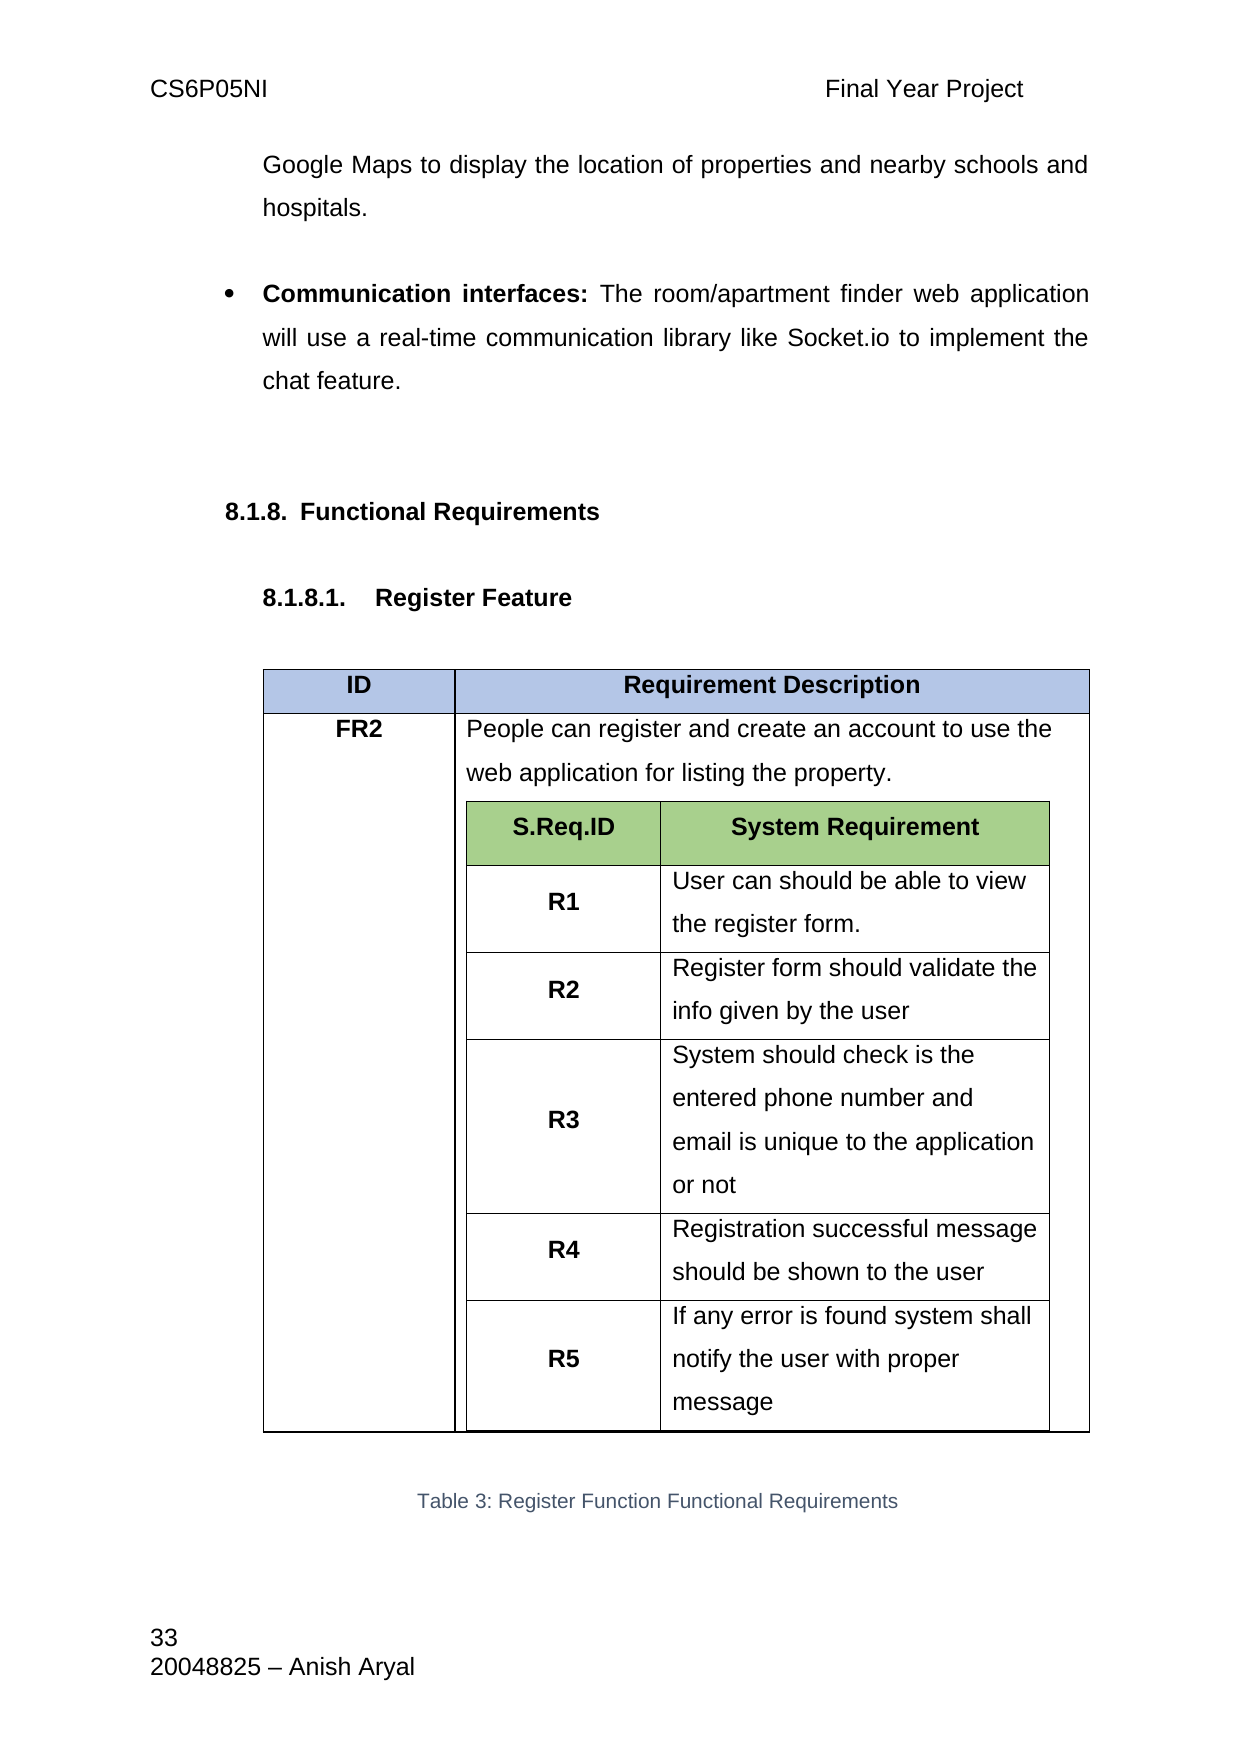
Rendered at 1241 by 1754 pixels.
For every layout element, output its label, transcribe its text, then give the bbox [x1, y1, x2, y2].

list Register Feature [262, 583, 1090, 612]
text Table 3: Register Function Functional Requirements [150, 1489, 1090, 1513]
table_header ID [264, 670, 454, 713]
list Communication interfaces: The room/apartment finder web application will use a real-time communication library like Socket.io to implement the chat feature. [225, 279, 1090, 394]
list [225, 150, 1090, 222]
table_cell FR2 [264, 714, 454, 1431]
list Functional Requirements [225, 497, 1090, 525]
table_cell People can register and create an account to use the web application for listing the property. [456, 714, 1089, 1431]
table_header Requirement Description [456, 670, 1089, 713]
